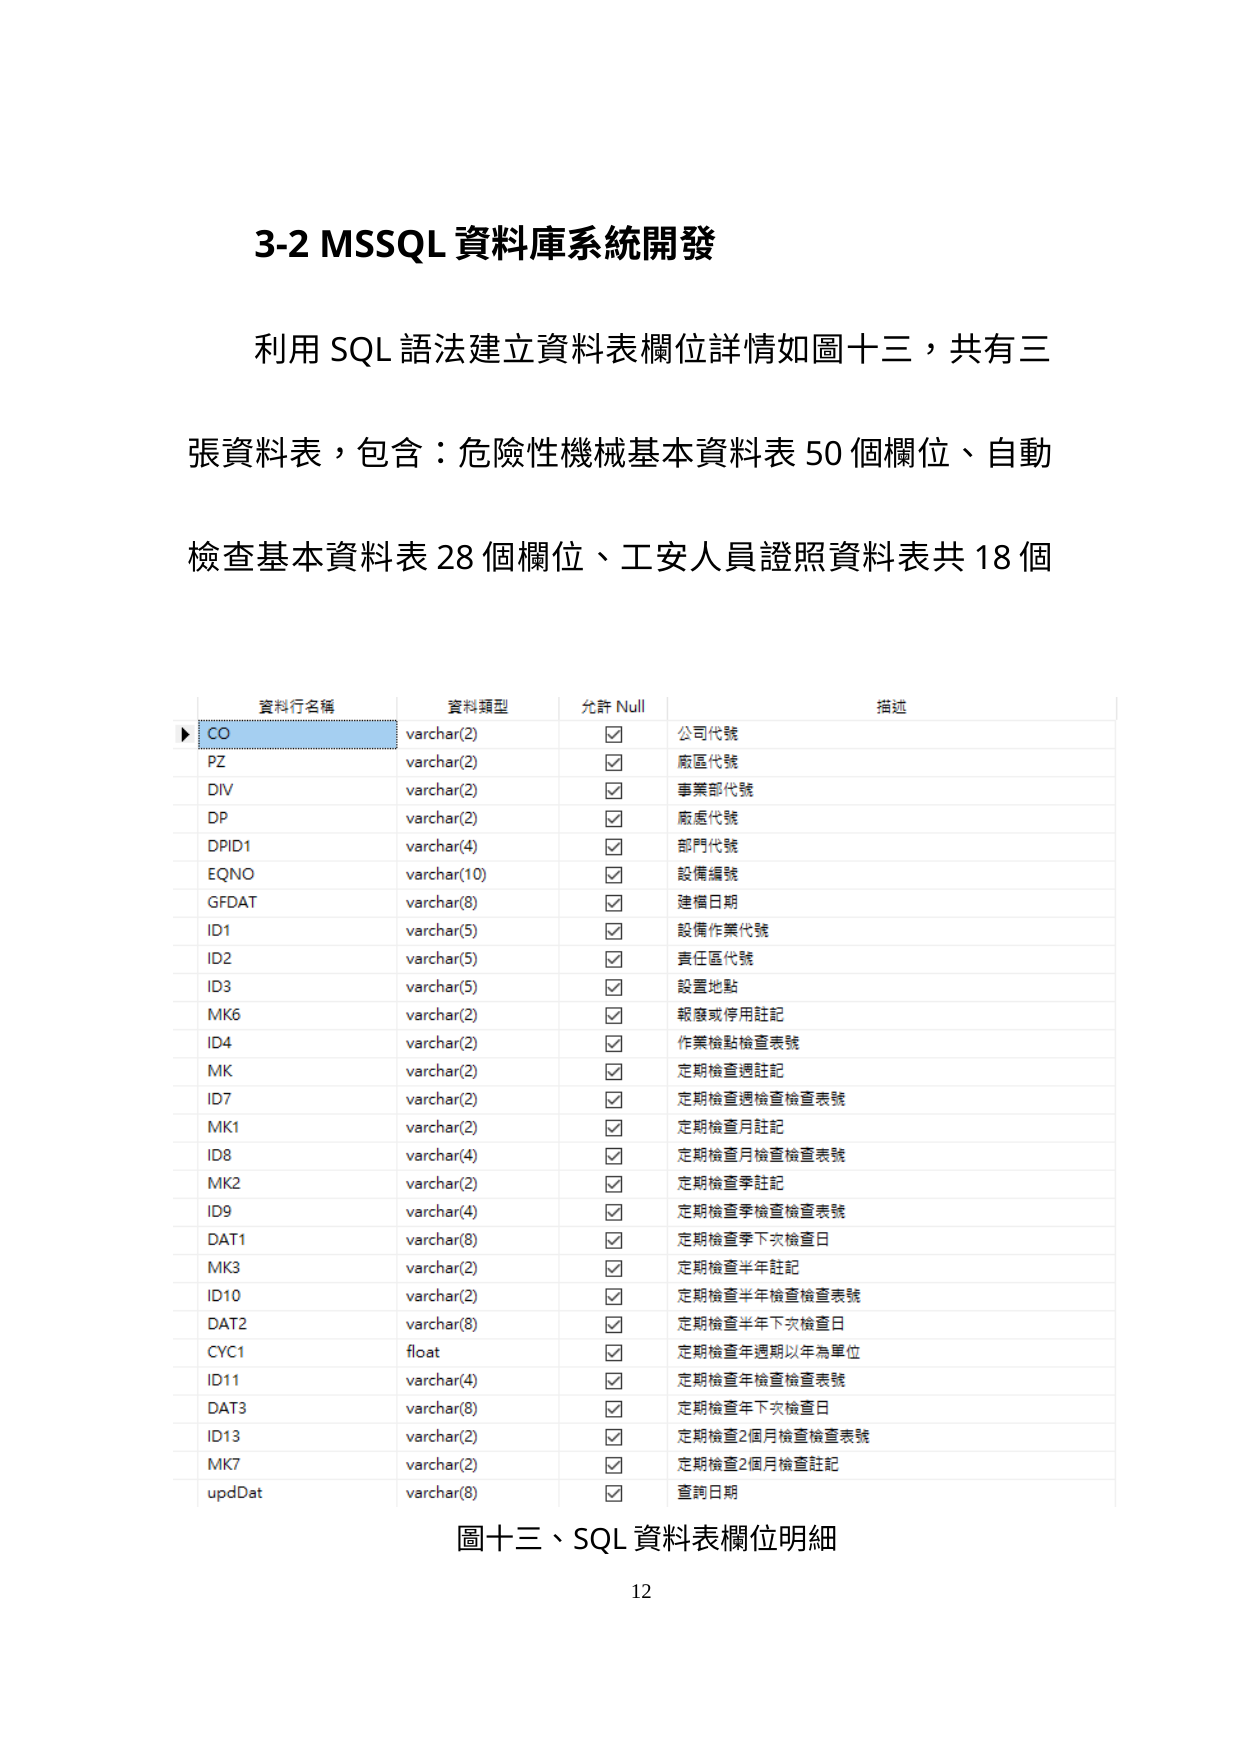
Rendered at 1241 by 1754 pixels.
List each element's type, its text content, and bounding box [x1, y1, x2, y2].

picture [173, 697, 1120, 1507]
list 利用SQL語法建立資料表欄位詳情如圖十三，共有三張資料表，包含：危險性機械基本資料表50個欄位、自動檢查基本資料表28個欄位、工安人員證照資料表共18個欄位。其中資料表包含資料名稱、資料類型與詳細描述，可以查詢共有那些資料欄位名稱，資料型態顯示資料為字串或是浮點數的型態，為方便理解欄位意思在描述中加上欄位中文定義。 [187, 302, 1053, 601]
text 3-2 MSSQL資料庫系統開發 [254, 214, 1053, 268]
